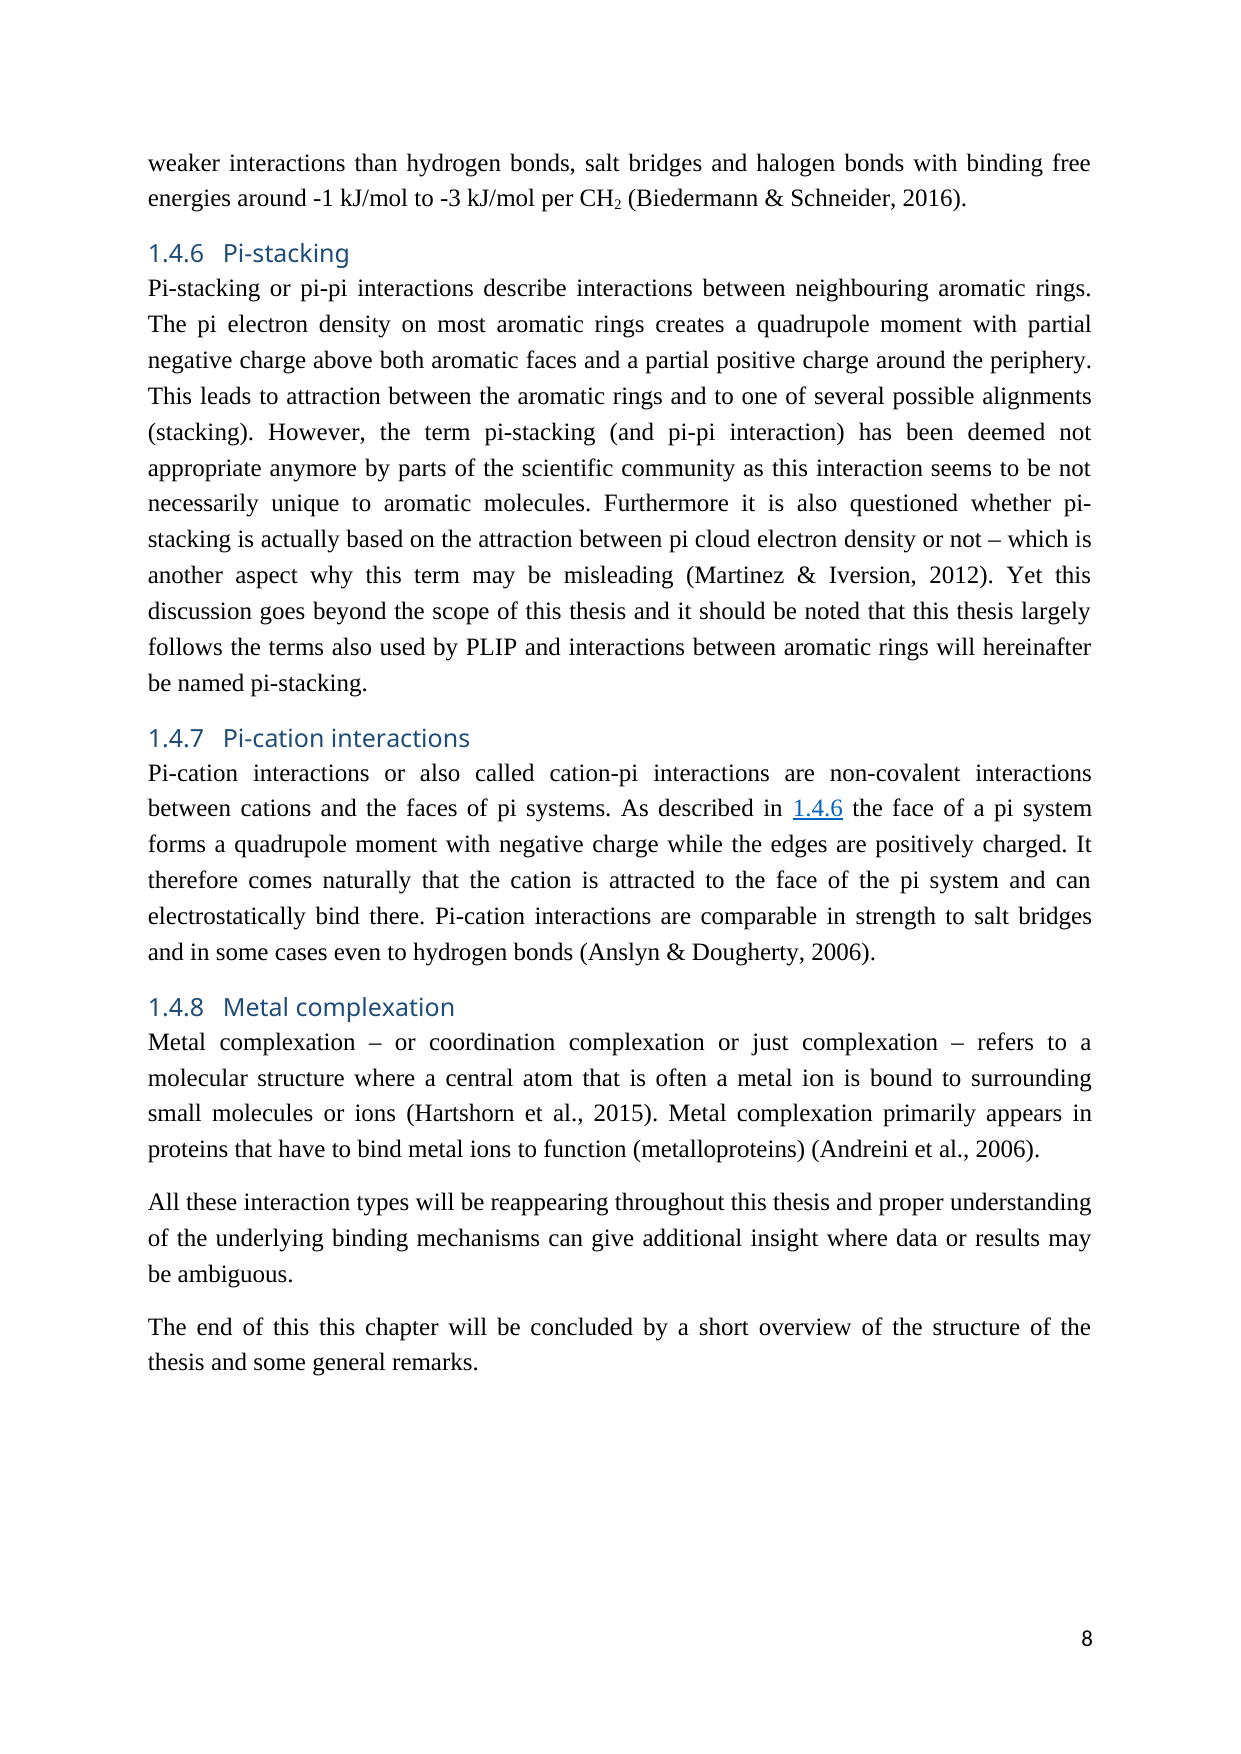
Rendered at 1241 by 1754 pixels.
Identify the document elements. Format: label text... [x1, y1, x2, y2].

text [148, 148, 1093, 212]
subtitle Pi-cation interactions [148, 721, 1093, 755]
text The end of this this chapter will be concluded by a short overview of the structure of the thesis and some general remarks. [148, 1312, 1093, 1376]
text All these interaction types will be reappearing throughout this thesis and proper understanding of the underlying binding mechanisms can give additional insight where data or results may be ambiguous. [148, 1187, 1093, 1288]
subtitle Metal complexation [148, 990, 1093, 1024]
text Pi-stacking or pi-pi interactions describe interactions between neighbouring aromatic rings. The pi electron density on most aromatic rings creates a quadrupole moment with partial negative charge above both aromatic faces and a partial positive charge around the periphery. This leads to attraction between the aromatic rings and to one of several possible alignments (stacking). However, the term pi-stacking (and pi-pi interaction) has been deemed not appropriate anymore by parts of the scientific community as this interaction seems to be not necessarily unique to aromatic molecules. Furthermore it is also questioned whether pi-stacking is actually based on the attraction between pi cloud electron density or not – which is another aspect why this term may be misleading (Martinez & Iversion, 2012). Yet this discussion goes beyond the scope of this thesis and it should be noted that this thesis largely follows the terms also used by PLIP and interactions between aromatic rings will hereinafter be named pi-stacking. [148, 273, 1093, 697]
text Pi-cation interactions or also called cation-pi interactions are non-covalent interactions between cations and the faces of pi systems. As described in 1.4.6 the face of a pi system forms a quadrupole moment with negative charge while the edges are positively charged. It therefore comes naturally that the cation is attracted to the face of the pi system and can electrostatically bind there. Pi-cation interactions are comparable in strength to salt bridges and in some cases even to hydrogen bonds (Anslyn & Dougherty, 2006). [148, 758, 1093, 966]
subtitle Pi-stacking [148, 236, 1093, 270]
text Metal complexation – or coordination complexation or just complexation – refers to a molecular structure where a central atom that is often a metal ion is bound to surrounding small molecules or ions (Hartshorn et al., 2015). Metal complexation primarily appears in proteins that have to bind metal ions to function (metalloproteins) (Andreini et al., 2006). [148, 1027, 1093, 1163]
